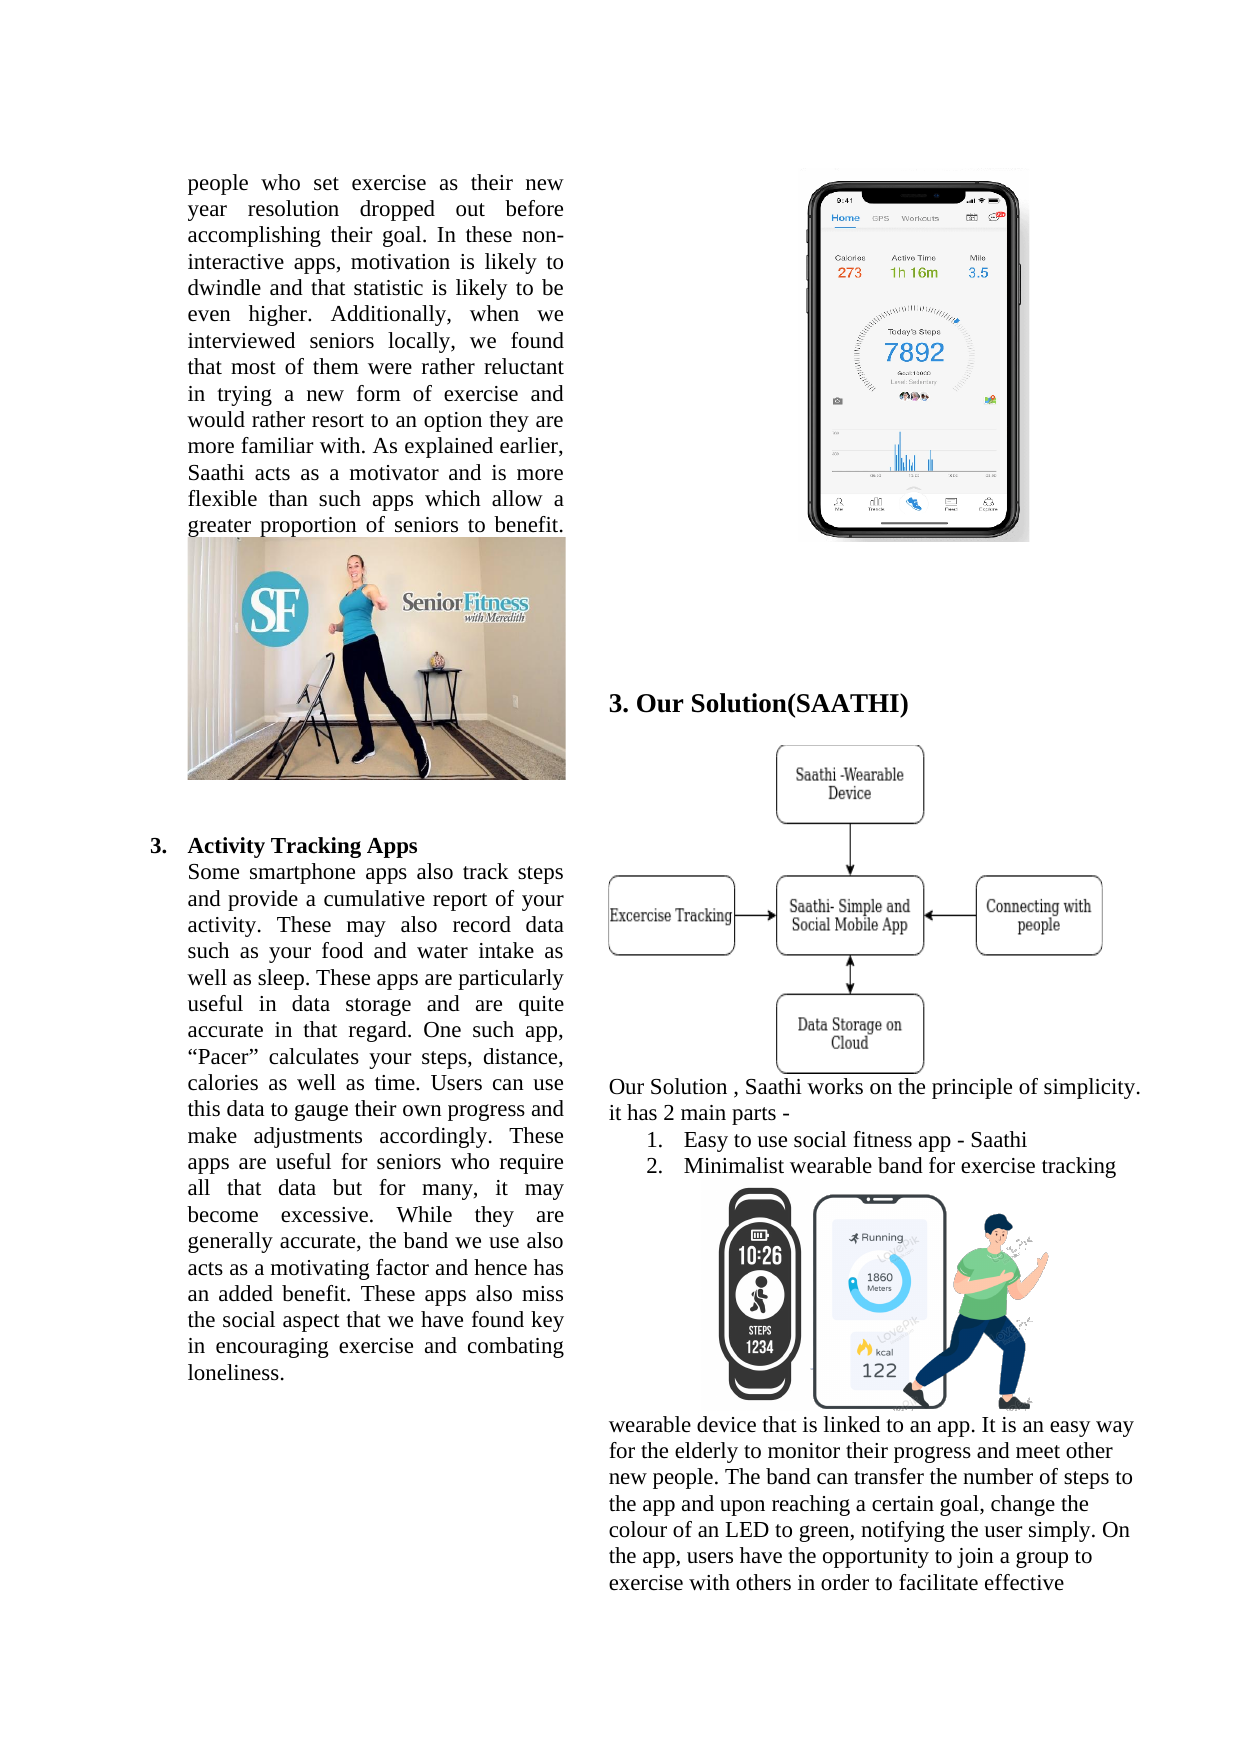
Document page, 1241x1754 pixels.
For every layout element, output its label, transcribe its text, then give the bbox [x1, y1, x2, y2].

picture [700, 1178, 1050, 1411]
list Easy to use social fitness app - Saathi [646, 1126, 1142, 1152]
picture [187, 537, 566, 780]
subtitle Some smartphone apps also track steps and provide a cumulative report of your activity. These may also record data such as your food and water intake as well as sleep. These apps are particularly useful in data storage and are quite accurate in that regard. One such app, “Pacer” calculates your steps, distance, calories as well as time. Users can use this data to gauge their own progress and make adjustments accordingly. These apps are useful for seniors who require all that data but for many, it may become excessive. While they are generally accurate, the band we use also acts as a motivating factor and hence has an added benefit. These apps also miss the social aspect that we have found key in encouraging exercise and combating loneliness. [187, 858, 564, 1385]
text Our Solution , Saathi works on the principle of simplicity. it has 2 main parts - [608, 1073, 1142, 1126]
picture [608, 745, 1103, 1074]
subtitle Activity Tracking Apps [150, 832, 564, 858]
text 3. Our Solution(SAATHI) [608, 687, 1142, 719]
picture [798, 168, 1030, 542]
list Minimalist wearable band for exercise tracking [646, 1152, 1142, 1178]
